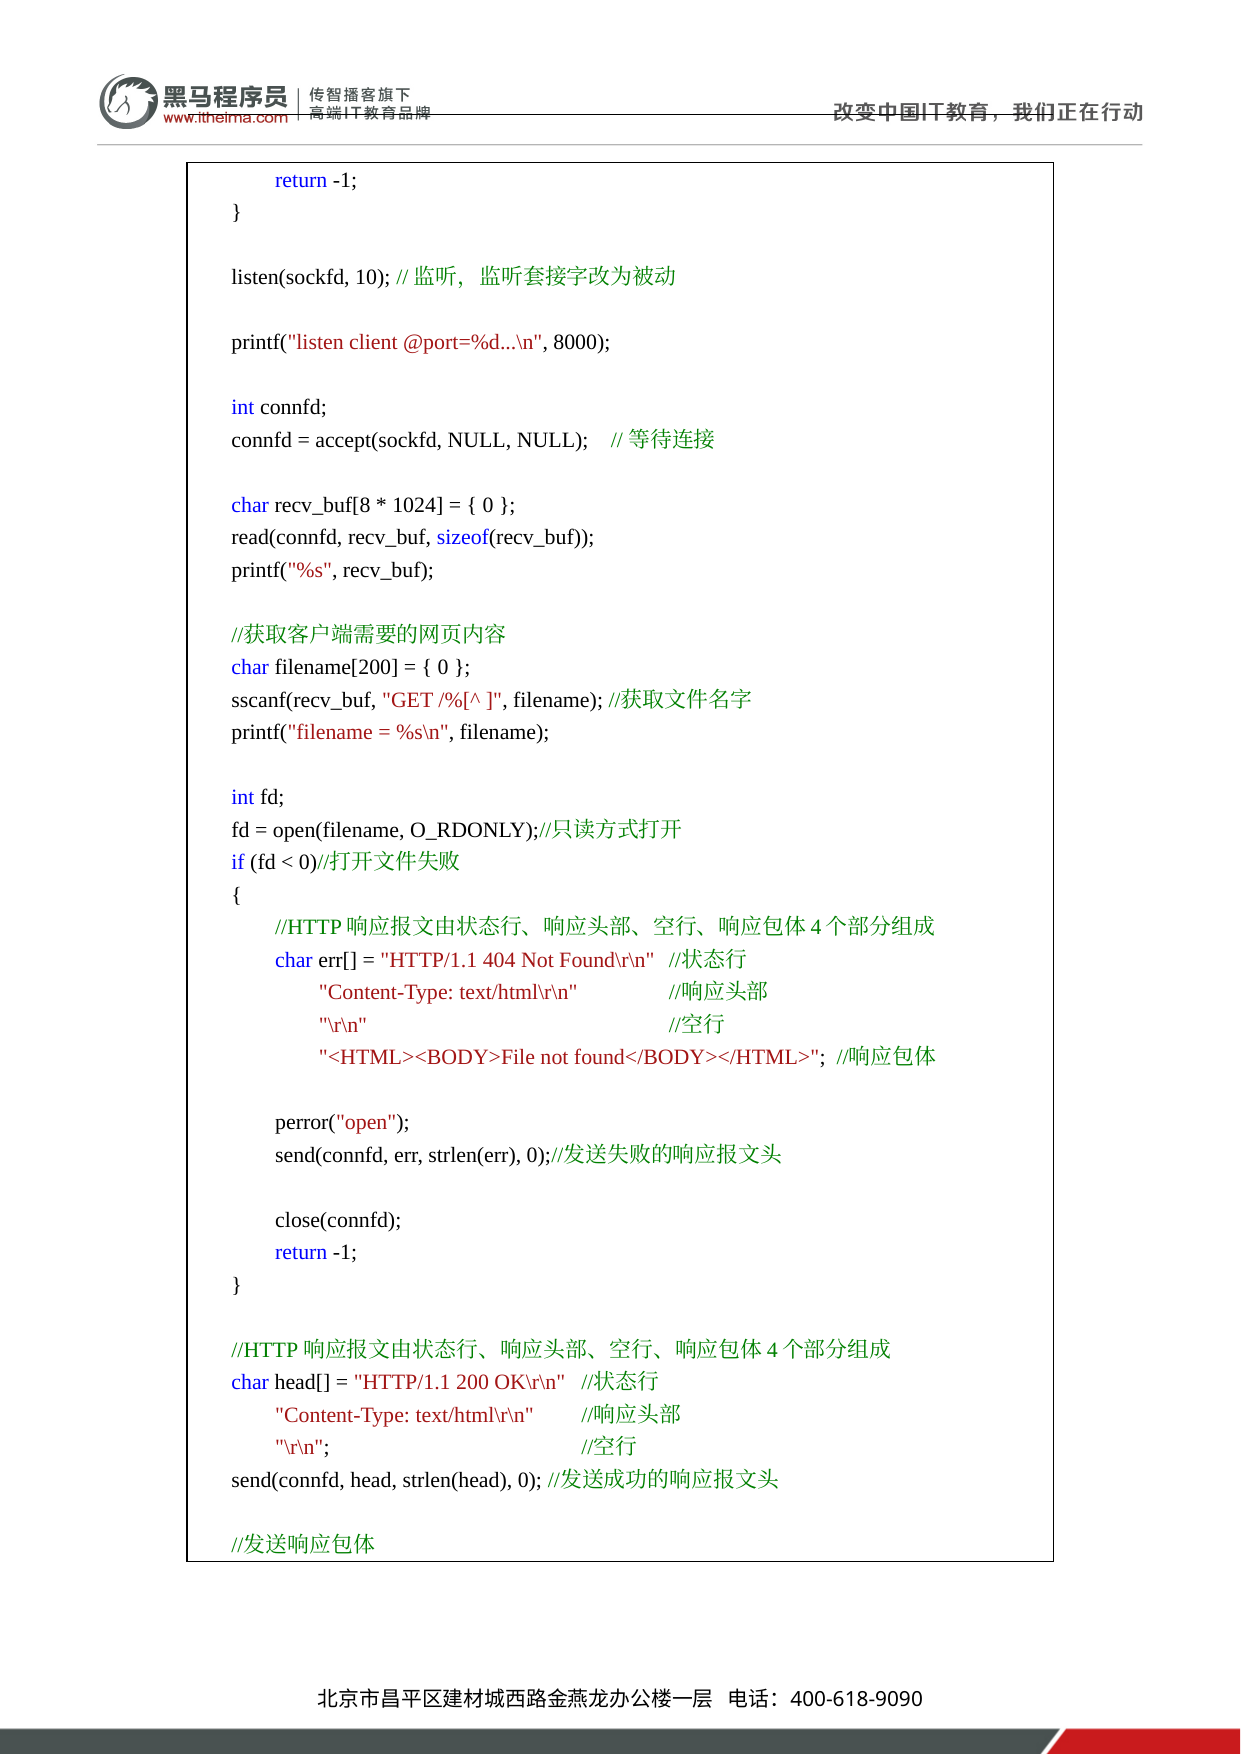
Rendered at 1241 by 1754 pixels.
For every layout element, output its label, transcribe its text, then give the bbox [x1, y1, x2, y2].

text //HTTP 响应报文由状态行、响应头部、空行、响应包体4个部分组成 [188, 911, 1053, 943]
text char recv_buf[8 * 1024] = { 0 }; [188, 488, 1053, 521]
text send(connfd, err, strlen(err), 0);//发送失败的响应报文头 [188, 1138, 1053, 1171]
picture [0, 3, 1241, 153]
text //HTTP 响应报文由状态行、响应头部、空行、响应包体4个部分组成 [188, 1333, 1053, 1366]
text perror("open"); [188, 1106, 1053, 1138]
text read(connfd, recv_buf, sizeof(recv_buf)); [188, 521, 1053, 553]
text //获取客户端需要的网页内容 [188, 618, 1053, 651]
text "Content-Type: text/html\r\n" //响应头部 [188, 1398, 1053, 1431]
text if (fd < 0)//打开文件失败 [188, 846, 1053, 878]
text "\r\n" //空行 [188, 1008, 1053, 1041]
text printf("listen client @port=%d...\n", 8000); [188, 326, 1053, 358]
text "Content-Type: text/html\r\n" //响应头部 [188, 976, 1053, 1008]
text sscanf(recv_buf, "GET /%[^ ]", filename); //获取文件名字 [188, 683, 1053, 716]
text "\r\n"; //空行 [188, 1431, 1053, 1463]
text close(connfd); [188, 1203, 1053, 1236]
text char filename[200] = { 0 }; [188, 651, 1053, 683]
text printf("filename = %s\n", filename); [188, 716, 1053, 748]
text } [188, 196, 1053, 228]
text { [188, 878, 1053, 911]
text return -1; [188, 1236, 1053, 1268]
text fd = open(filename, O_RDONLY);//只读方式打开 [188, 813, 1053, 846]
text char err[] = "HTTP/1.1 404 Not Found\r\n" //状态行 [188, 943, 1053, 976]
text //发送响应包体 [188, 1527, 1053, 1561]
picture [0, 1669, 1241, 1754]
text send(connfd, head, strlen(head), 0); //发送成功的响应报文头 [188, 1463, 1053, 1496]
text int fd; [188, 781, 1053, 813]
text "<HTML><BODY>File not found</BODY></HTML>"; //响应包体 [188, 1041, 1053, 1073]
text printf("%s", recv_buf); [188, 553, 1053, 586]
text connfd = accept(sockfd, NULL, NULL); // 等待连接 [188, 423, 1053, 456]
text listen(sockfd, 10); // 监听，监听套接字改为被动 [188, 261, 1053, 293]
text char head[] = "HTTP/1.1 200 OK\r\n" //状态行 [188, 1366, 1053, 1398]
text int connfd; [188, 391, 1053, 423]
text return -1; [188, 163, 1053, 196]
text } [188, 1268, 1053, 1301]
